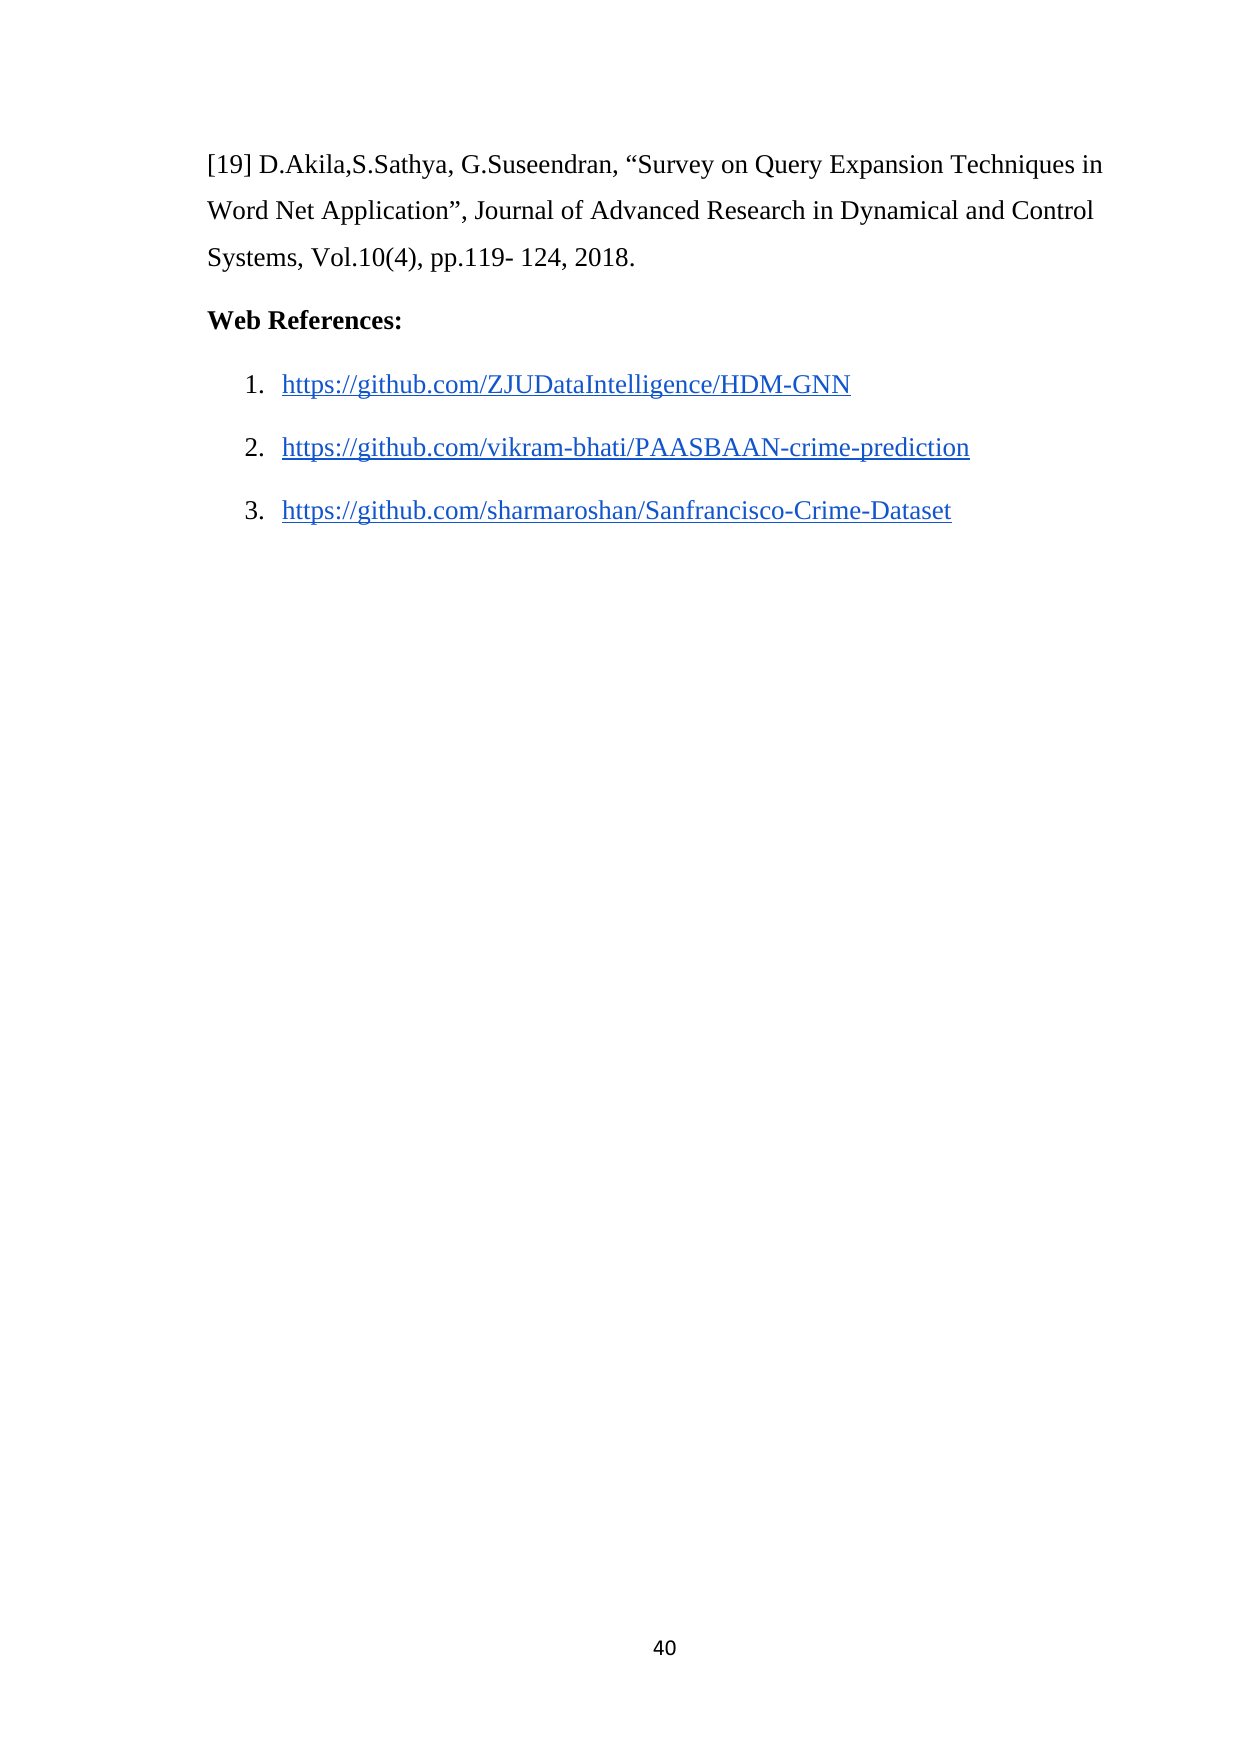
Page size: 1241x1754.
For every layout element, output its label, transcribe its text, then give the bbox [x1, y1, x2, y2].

text Web References: [207, 304, 1122, 336]
text [19] D.Akila,S.Sathya, G.Suseendran, “Survey on Query Expansion Techniques in Word Net Application”, Journal of Advanced Research in Dynamical and Control Systems, Vol.10(4), pp.119- 124, 2018. [207, 148, 1122, 272]
list https://github.com/sharmaroshan/Sanfrancisco-Crime-Dataset [244, 494, 1122, 526]
list https://github.com/vikram-bhati/PAASBAAN-crime-prediction [244, 431, 1122, 462]
list https://github.com/ZJUDataIntelligence/HDM-GNN [244, 368, 1122, 399]
